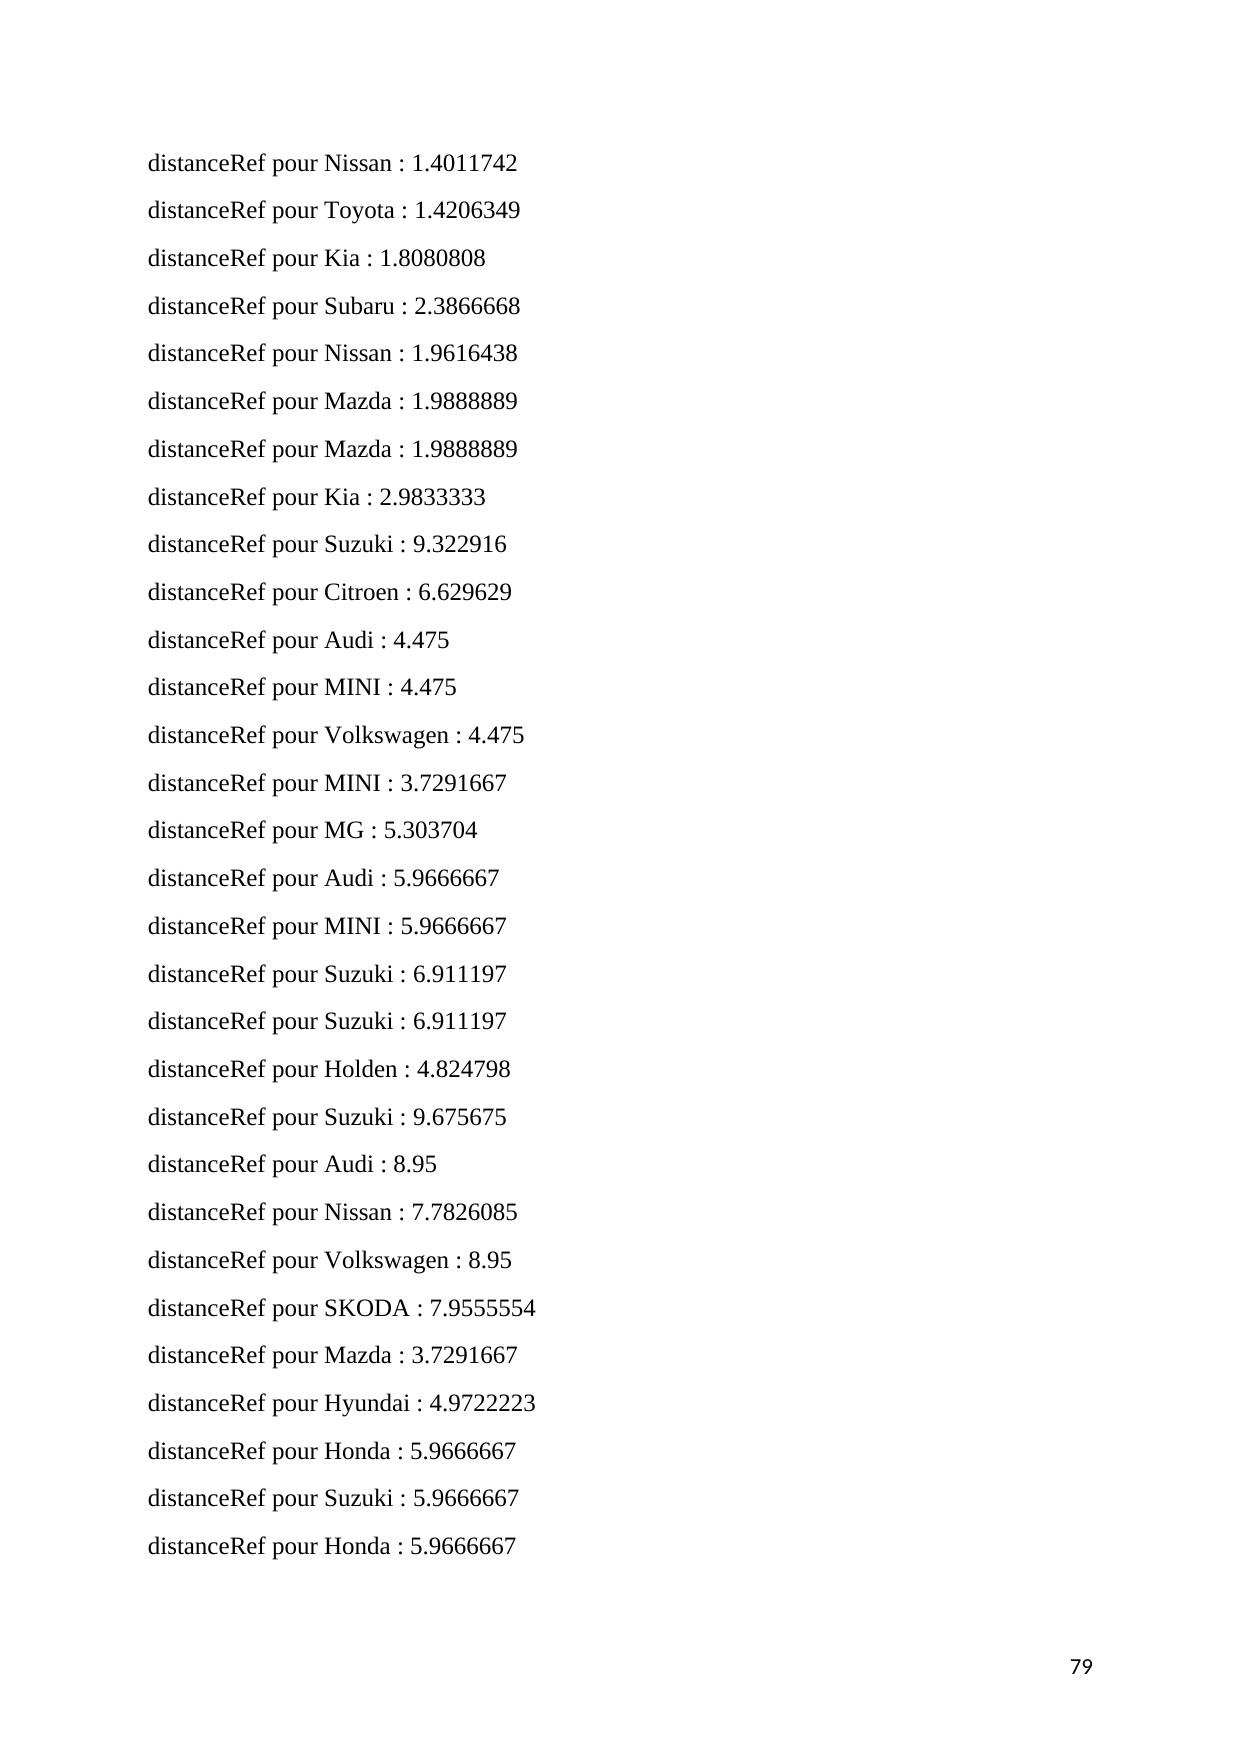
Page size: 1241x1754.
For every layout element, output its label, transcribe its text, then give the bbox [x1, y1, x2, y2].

text distanceRef pour Nissan : 1.9616438 [148, 338, 1093, 367]
text distanceRef pour Holden : 4.824798 [148, 1054, 1093, 1083]
text distanceRef pour Volkswagen : 4.475 [148, 720, 1093, 749]
text distanceRef pour Toyota : 1.4206349 [148, 195, 1093, 224]
text distanceRef pour Suzuki : 5.9666667 [148, 1483, 1093, 1512]
text distanceRef pour Volkswagen : 8.95 [148, 1245, 1093, 1274]
text distanceRef pour Audi : 8.95 [148, 1149, 1093, 1178]
text distanceRef pour MINI : 5.9666667 [148, 911, 1093, 940]
text distanceRef pour Mazda : 1.9888889 [148, 434, 1093, 463]
text distanceRef pour Suzuki : 9.322916 [148, 529, 1093, 558]
text distanceRef pour Mazda : 3.7291667 [148, 1340, 1093, 1369]
text distanceRef pour Mazda : 1.9888889 [148, 386, 1093, 415]
text distanceRef pour MINI : 4.475 [148, 672, 1093, 701]
text distanceRef pour Audi : 5.9666667 [148, 863, 1093, 892]
text distanceRef pour Suzuki : 6.911197 [148, 1006, 1093, 1035]
text distanceRef pour Kia : 1.8080808 [148, 243, 1093, 272]
text distanceRef pour Citroen : 6.629629 [148, 577, 1093, 606]
text distanceRef pour Kia : 2.9833333 [148, 482, 1093, 510]
text distanceRef pour Audi : 4.475 [148, 625, 1093, 653]
text distanceRef pour MINI : 3.7291667 [148, 768, 1093, 797]
text distanceRef pour Honda : 5.9666667 [148, 1531, 1093, 1560]
text distanceRef pour Suzuki : 6.911197 [148, 959, 1093, 987]
text distanceRef pour Nissan : 7.7826085 [148, 1197, 1093, 1226]
text distanceRef pour Subaru : 2.3866668 [148, 291, 1093, 319]
text distanceRef pour SKODA : 7.9555554 [148, 1293, 1093, 1321]
text distanceRef pour MG : 5.303704 [148, 816, 1093, 844]
text distanceRef pour Hyundai : 4.9722223 [148, 1388, 1093, 1417]
text distanceRef pour Honda : 5.9666667 [148, 1436, 1093, 1464]
text distanceRef pour Nissan : 1.4011742 [148, 148, 1093, 176]
text distanceRef pour Suzuki : 9.675675 [148, 1102, 1093, 1131]
